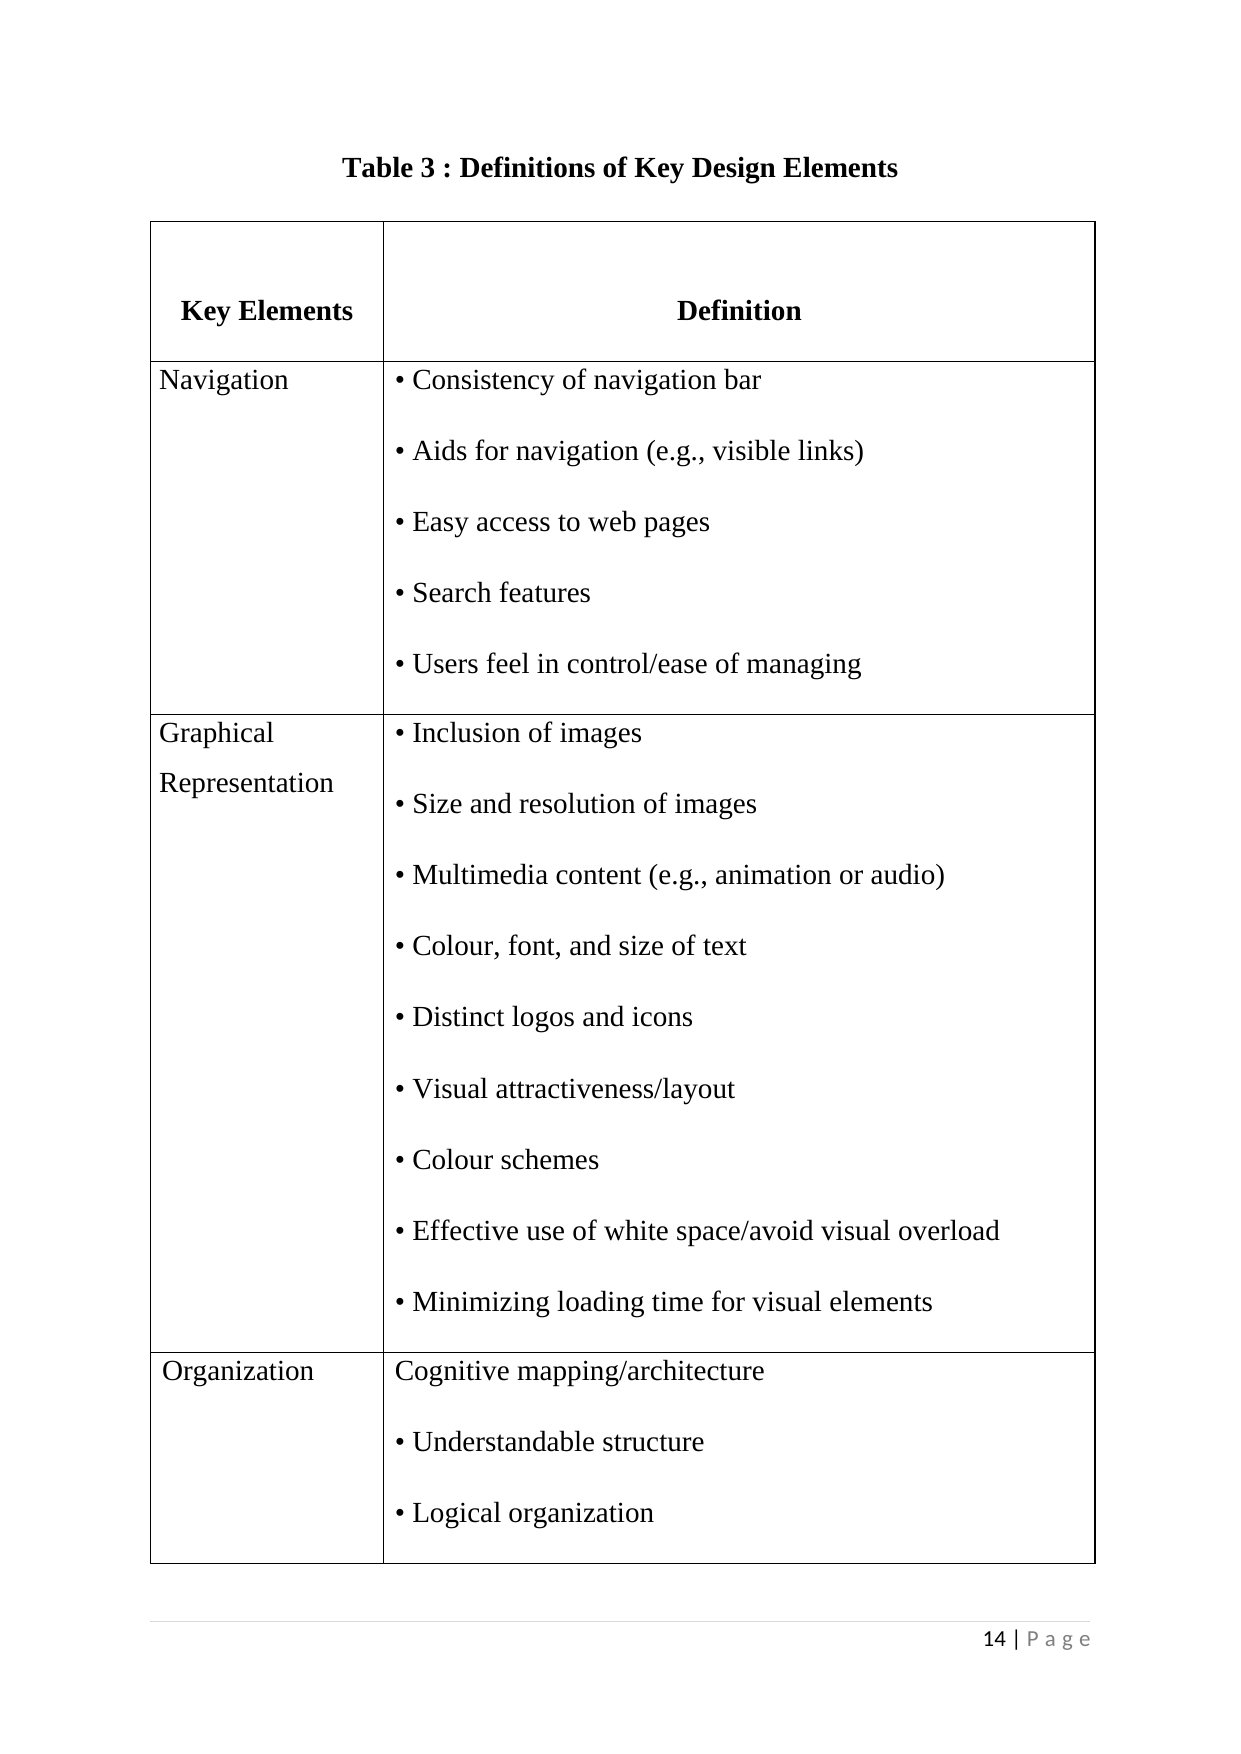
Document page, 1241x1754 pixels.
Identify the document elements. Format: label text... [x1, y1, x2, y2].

table_cell Navigation [151, 362, 383, 714]
text Table 3 : Definitions of Key Design Elements [150, 150, 1090, 183]
table_cell • Inclusion of images • Size and resolution of images • Multimedia content (e.g., animation or audio) • Colour, font, and size of text • Distinct logos and icons • Visual attractiveness/layout • Colour schemes • Effective use of white space/avoid visual overload • Minimizing loading time for visual elements [384, 715, 1094, 1352]
table_cell Organization [151, 1353, 383, 1562]
table_cell Cognitive mapping/architecture • Understandable structure • Logical organization [384, 1353, 1094, 1562]
table_header Definition [384, 222, 1094, 361]
table_cell Graphical Representation [151, 715, 383, 1352]
table_header Key Elements [151, 222, 383, 361]
table_cell • Consistency of navigation bar • Aids for navigation (e.g., visible links) • Easy access to web pages • Search features • Users feel in control/ease of managing [384, 362, 1094, 714]
